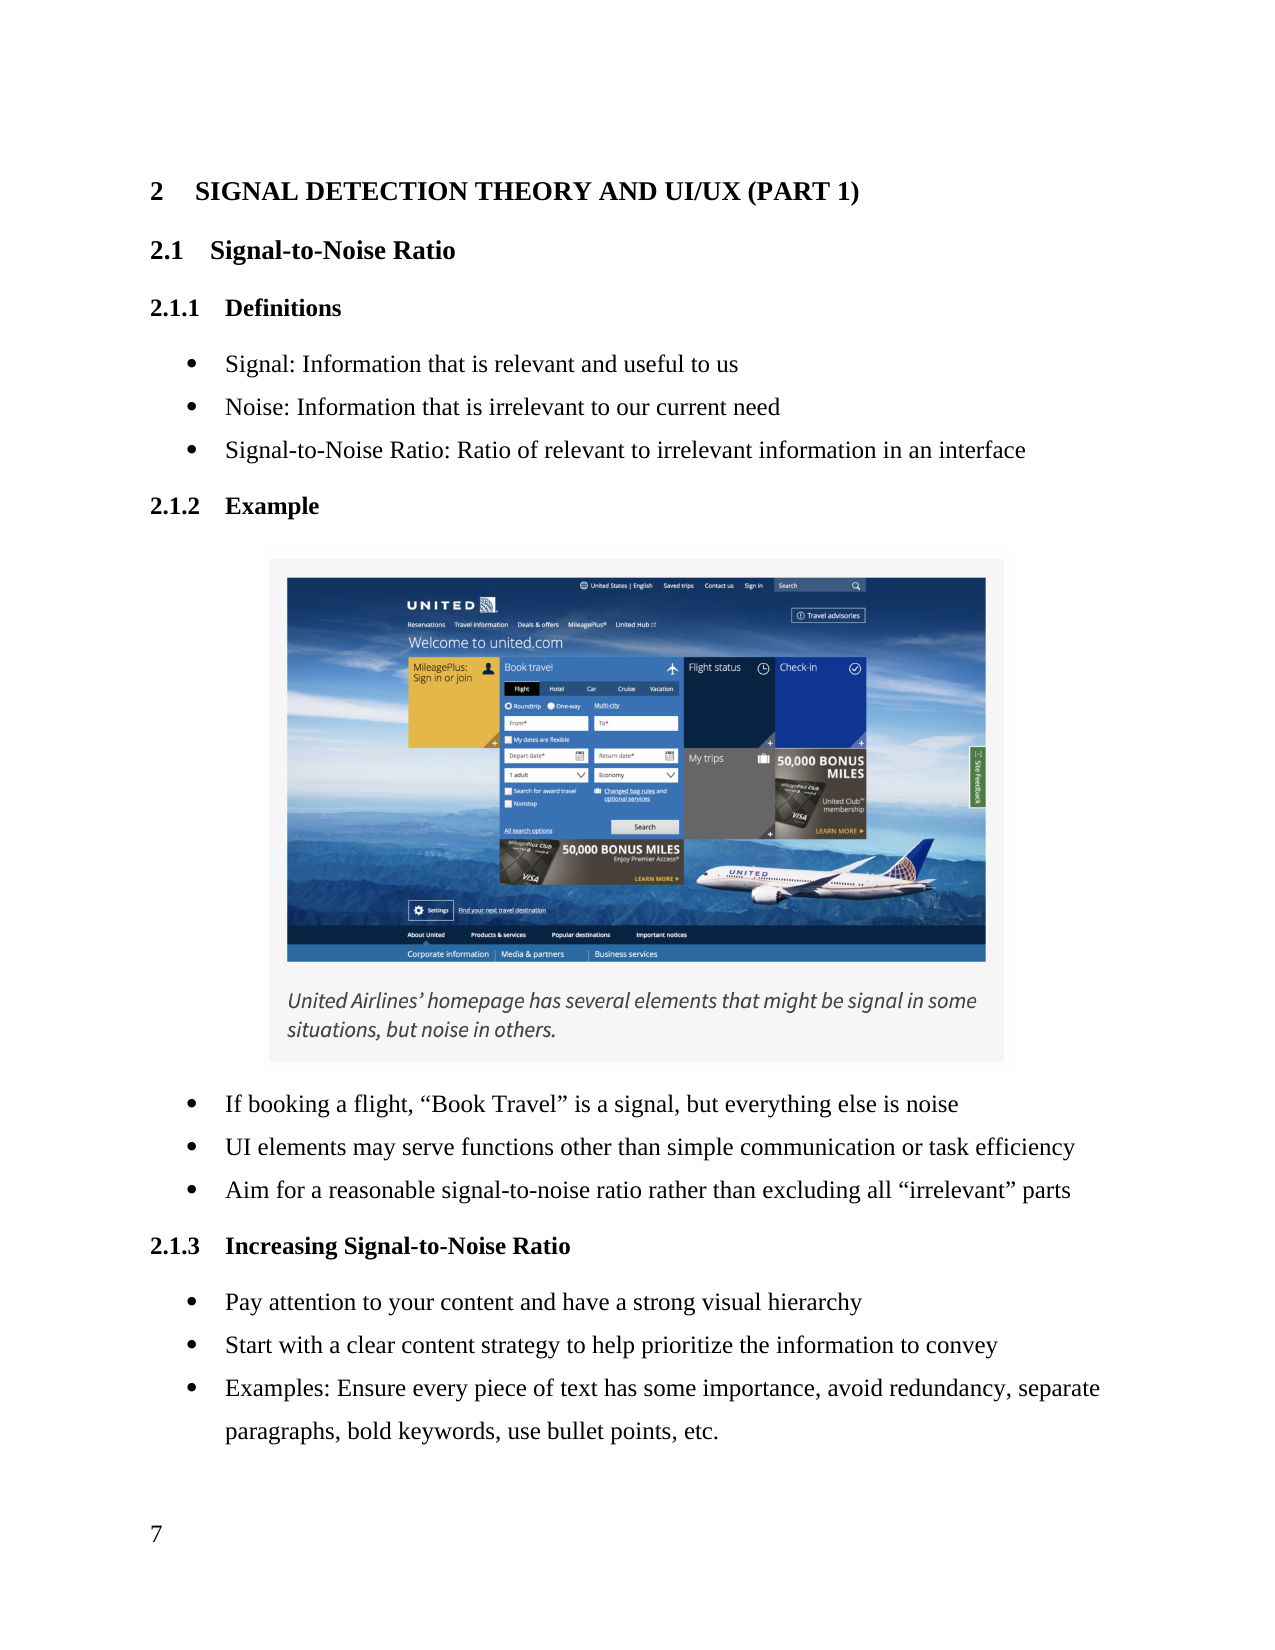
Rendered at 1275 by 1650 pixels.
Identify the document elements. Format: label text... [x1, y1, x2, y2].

list Aim for a reasonable signal-to-noise ratio rather than excluding all “irrelevant” parts [187, 1175, 1125, 1204]
list Signal-to-Noise Ratio: Ratio of relevant to irrelevant information in an interface [187, 435, 1125, 464]
list If booking a flight, “Book Travel” is a signal, but everything else is noise [187, 1089, 1125, 1118]
picture [260, 546, 1015, 1075]
list Start with a clear content strategy to help prioritize the information to convey [187, 1330, 1125, 1358]
subtitle Example [150, 491, 1125, 519]
list UI elements may serve functions other than simple communication or task efficiency [187, 1132, 1125, 1161]
list Signal: Information that is relevant and useful to us [187, 349, 1125, 378]
subtitle Increasing Signal-to-Noise Ratio [150, 1231, 1125, 1260]
subtitle Definitions [150, 293, 1125, 322]
list Examples: Ensure every piece of text has some importance, avoid redundancy, separate paragraphs, bold keywords, use bullet points, etc. [187, 1373, 1125, 1445]
list Pay attention to your content and have a strong visual hierarchy [187, 1287, 1125, 1315]
list Noise: Information that is irrelevant to our current need [187, 392, 1125, 421]
subtitle Signal-to-Noise Ratio [150, 234, 1125, 265]
subtitle Signal Detection Theory and UI/UX (Part 1) [150, 175, 1125, 206]
